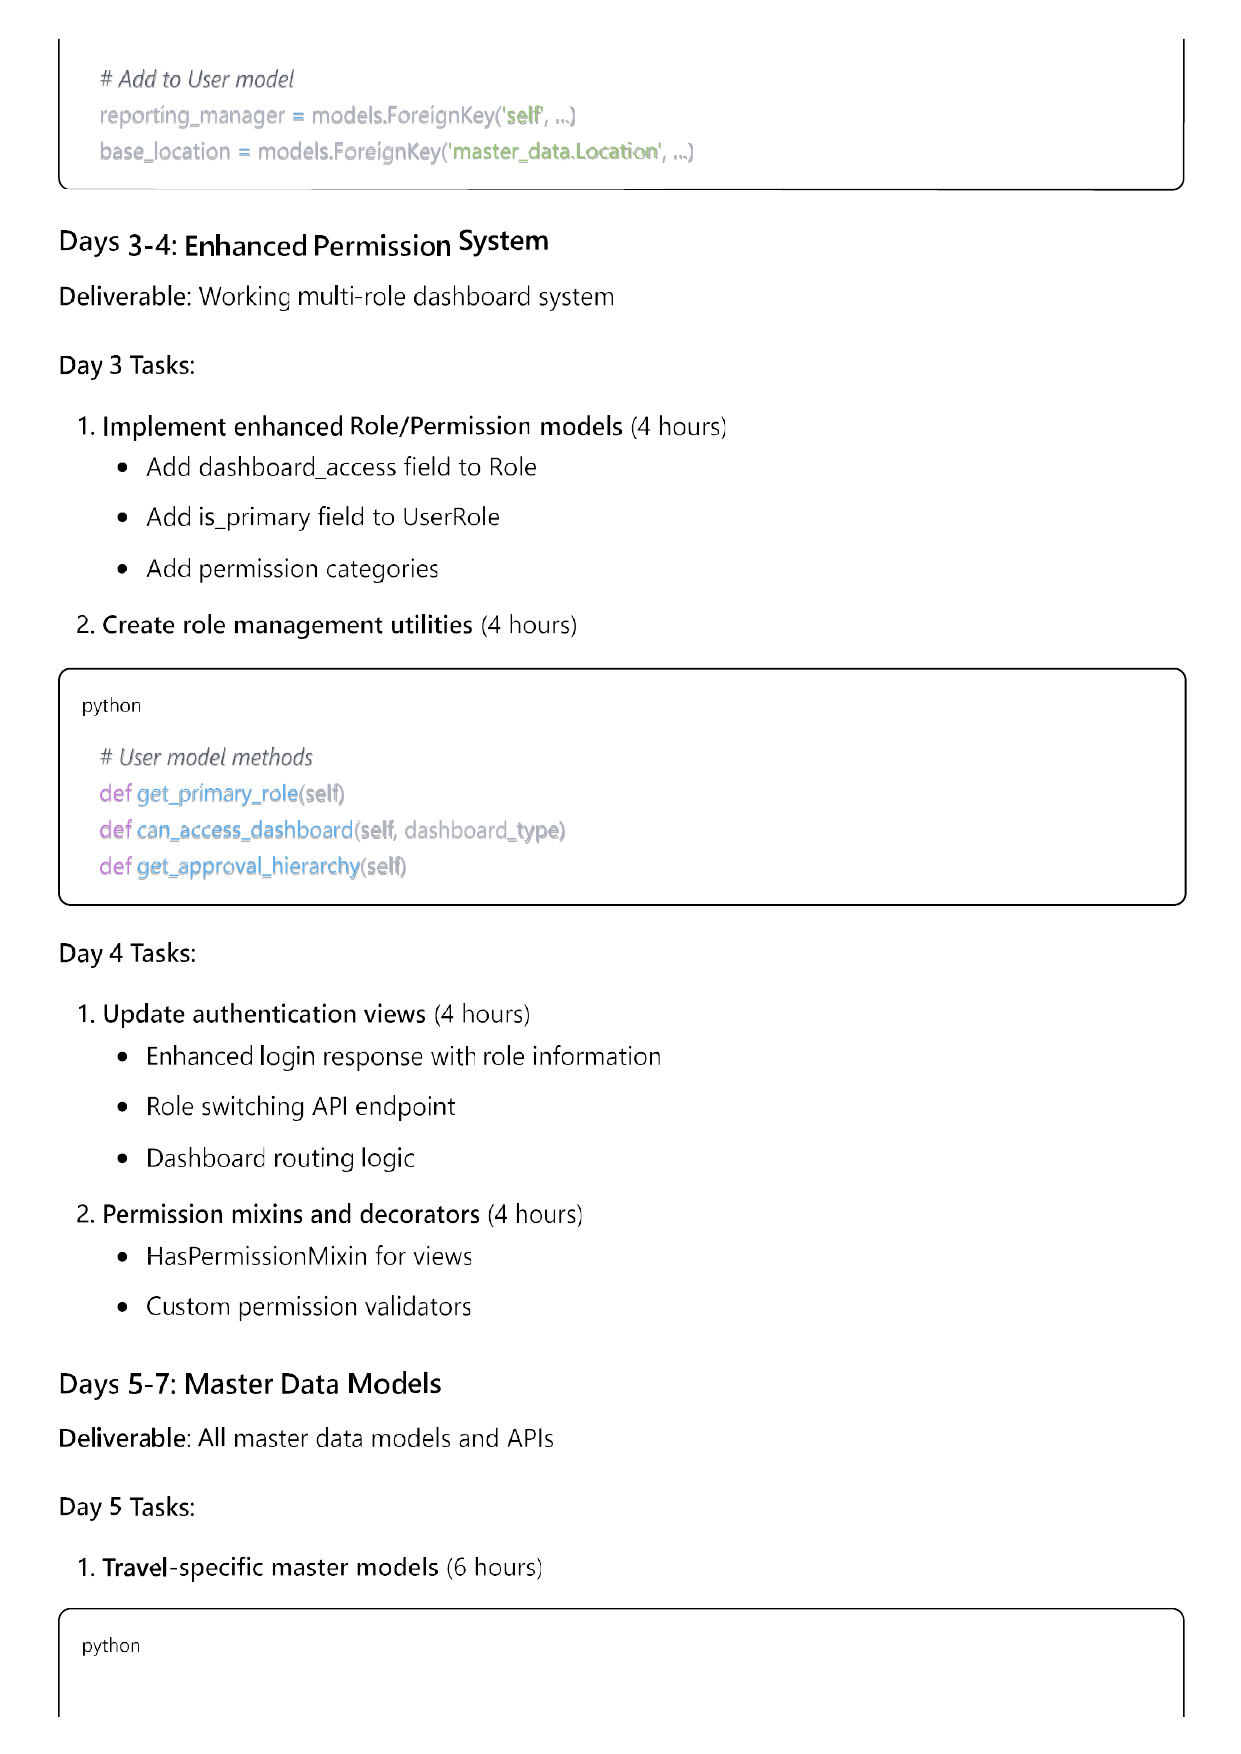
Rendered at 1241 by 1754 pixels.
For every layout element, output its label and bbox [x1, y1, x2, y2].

picture [400, 867, 406, 878]
picture [324, 1046, 475, 1071]
picture [130, 355, 194, 374]
picture [137, 783, 298, 807]
picture [83, 697, 140, 716]
picture [351, 415, 530, 437]
picture [60, 1427, 95, 1447]
picture [109, 943, 123, 962]
picture [282, 1373, 338, 1394]
picture [148, 1147, 265, 1167]
picture [100, 69, 294, 88]
picture [484, 1045, 660, 1065]
picture [437, 240, 450, 256]
picture [299, 784, 344, 806]
picture [99, 142, 230, 163]
picture [100, 747, 313, 766]
picture [335, 141, 441, 165]
picture [104, 1203, 582, 1227]
picture [239, 1295, 471, 1321]
picture [381, 234, 435, 256]
picture [174, 1045, 198, 1065]
picture [216, 234, 245, 256]
picture [368, 1153, 395, 1172]
picture [257, 142, 328, 160]
picture [303, 1051, 314, 1065]
picture [178, 506, 190, 526]
picture [404, 820, 565, 844]
picture [201, 1045, 252, 1065]
picture [399, 1096, 431, 1121]
picture [556, 107, 575, 127]
picture [104, 415, 342, 441]
picture [130, 1496, 194, 1516]
picture [327, 1153, 353, 1172]
picture [137, 820, 352, 842]
picture [148, 1095, 341, 1121]
picture [146, 506, 175, 526]
picture [211, 1374, 273, 1394]
picture [674, 143, 693, 163]
picture [100, 819, 132, 839]
picture [254, 827, 259, 835]
picture [541, 415, 726, 439]
picture [299, 291, 318, 305]
picture [91, 614, 576, 639]
picture [129, 234, 141, 256]
picture [130, 942, 195, 962]
picture [200, 558, 438, 583]
picture [248, 234, 306, 256]
picture [355, 285, 613, 311]
picture [215, 506, 499, 531]
picture [129, 1373, 142, 1394]
picture [261, 1045, 294, 1071]
picture [178, 558, 190, 577]
picture [60, 1497, 102, 1521]
picture [321, 292, 332, 305]
picture [442, 142, 661, 163]
picture [60, 285, 290, 311]
picture [163, 1557, 541, 1582]
picture [349, 1373, 371, 1393]
picture [145, 1373, 175, 1394]
picture [346, 113, 352, 120]
picture [176, 1298, 229, 1315]
picture [315, 235, 378, 256]
picture [356, 1095, 395, 1115]
picture [434, 1098, 455, 1115]
picture [60, 943, 103, 968]
picture [315, 456, 536, 479]
picture [60, 230, 119, 257]
picture [235, 1427, 362, 1447]
picture [372, 1427, 553, 1447]
picture [83, 1637, 139, 1656]
picture [388, 105, 543, 129]
picture [60, 356, 103, 380]
picture [146, 456, 314, 476]
picture [137, 856, 403, 880]
picture [147, 1296, 174, 1315]
picture [186, 1373, 208, 1394]
picture [146, 558, 175, 577]
picture [145, 234, 176, 255]
picture [275, 1147, 324, 1167]
picture [91, 1003, 529, 1028]
picture [97, 1427, 150, 1447]
picture [148, 1245, 472, 1265]
picture [110, 355, 121, 374]
picture [100, 783, 132, 802]
picture [355, 820, 397, 842]
picture [374, 1371, 406, 1394]
picture [152, 1427, 190, 1447]
picture [99, 105, 285, 129]
picture [60, 1373, 118, 1400]
picture [200, 241, 214, 256]
picture [100, 856, 132, 875]
picture [311, 106, 382, 124]
picture [398, 1147, 414, 1167]
picture [335, 285, 353, 305]
